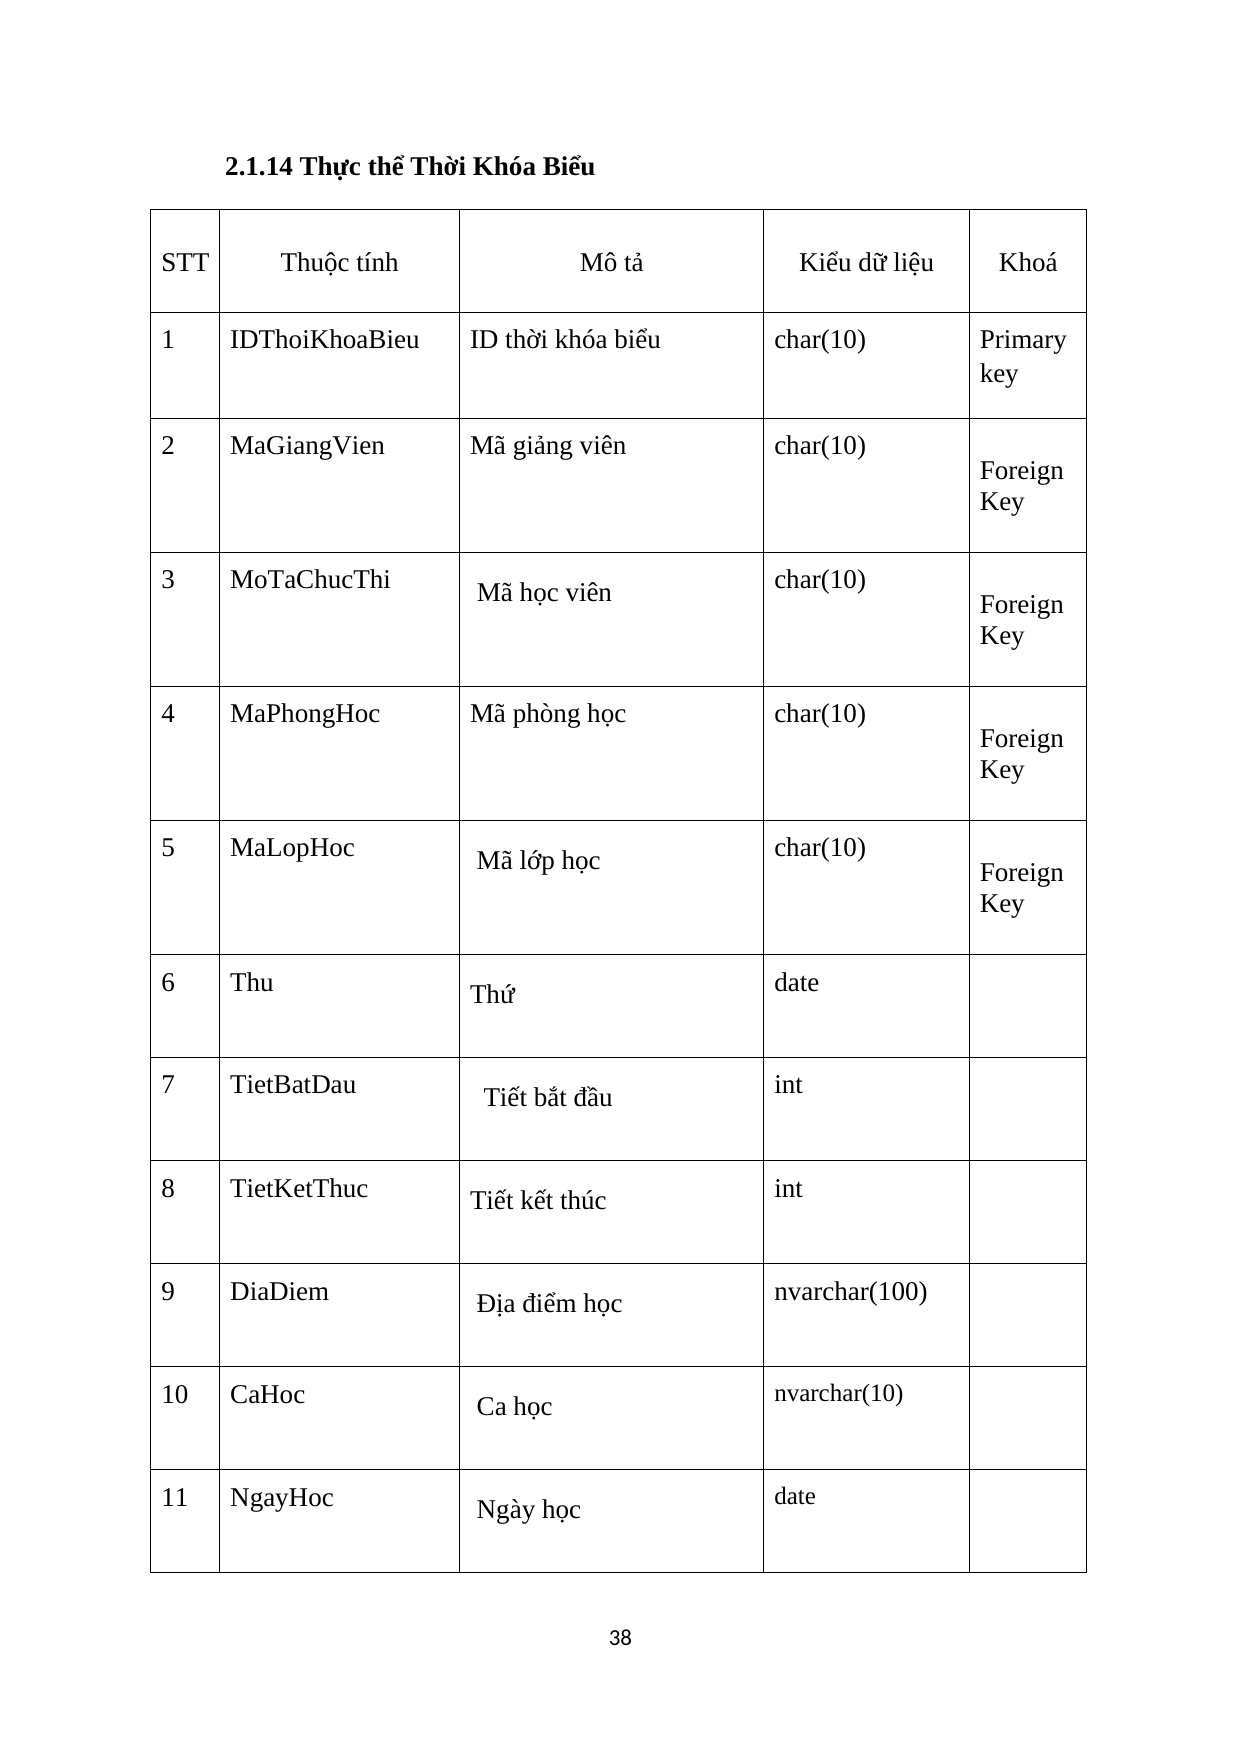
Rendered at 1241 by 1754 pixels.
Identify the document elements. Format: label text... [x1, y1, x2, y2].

table_cell Mã lớp học [460, 821, 763, 954]
table_cell char(10) [764, 821, 969, 954]
table_cell Ca học [460, 1367, 763, 1469]
table_header Khoá [970, 210, 1086, 312]
table_cell Foreign Key [970, 419, 1086, 552]
table_header STT [151, 210, 219, 312]
table_cell 10 [151, 1367, 219, 1469]
table_cell int [764, 1058, 969, 1160]
table_cell char(10) [764, 419, 969, 552]
table_cell [970, 1058, 1086, 1160]
table_cell 11 [151, 1470, 219, 1572]
table_header Thuộc tính [220, 210, 459, 312]
table_header Kiểu dữ liệu [764, 210, 969, 312]
table_cell char(10) [764, 313, 969, 417]
table_cell NgayHoc [220, 1470, 459, 1572]
table_cell DiaDiem [220, 1264, 459, 1366]
table_cell Tiết bắt đầu [460, 1058, 763, 1160]
table_cell Mã học viên [460, 553, 763, 686]
table_header Mô tả [460, 210, 763, 312]
table_cell [970, 1161, 1086, 1263]
table_cell CaHoc [220, 1367, 459, 1469]
table_cell [970, 1264, 1086, 1366]
table_cell Mã giảng viên [460, 419, 763, 552]
table_cell Thu [220, 955, 459, 1057]
table_cell [970, 1367, 1086, 1469]
table_cell [970, 1470, 1086, 1572]
table_cell char(10) [764, 553, 969, 686]
table_cell 1 [151, 313, 219, 417]
table_cell Foreign Key [970, 821, 1086, 954]
table_cell date [764, 1470, 969, 1572]
table_cell Foreign Key [970, 687, 1086, 820]
table_cell Ngày học [460, 1470, 763, 1572]
table_cell date [764, 955, 969, 1057]
table_cell nvarchar(100) [764, 1264, 969, 1366]
table_cell Tiết kết thúc [460, 1161, 763, 1263]
table_cell MaPhongHoc [220, 687, 459, 820]
table_cell 9 [151, 1264, 219, 1366]
table_cell MoTaChucThi [220, 553, 459, 686]
table_cell TietKetThuc [220, 1161, 459, 1263]
table_cell Primary key [970, 313, 1086, 417]
table_cell 8 [151, 1161, 219, 1263]
table_cell 3 [151, 553, 219, 686]
table_cell Mã phòng học [460, 687, 763, 820]
table_cell MaGiangVien [220, 419, 459, 552]
table_cell 7 [151, 1058, 219, 1160]
table_cell Địa điểm học [460, 1264, 763, 1366]
table_cell char(10) [764, 687, 969, 820]
table_cell 5 [151, 821, 219, 954]
table_cell Thứ [460, 955, 763, 1057]
table_cell 4 [151, 687, 219, 820]
table_cell int [764, 1161, 969, 1263]
table_cell ID thời khóa biểu [460, 313, 763, 417]
table_cell Foreign Key [970, 553, 1086, 686]
table_cell [970, 955, 1086, 1057]
table_cell nvarchar(10) [764, 1367, 969, 1469]
table_cell TietBatDau [220, 1058, 459, 1160]
table_cell IDThoiKhoaBieu [220, 313, 459, 417]
text 2.1.14 Thực thể Thời Khóa Biểu [225, 150, 1090, 181]
table_cell 6 [151, 955, 219, 1057]
table_cell 2 [151, 419, 219, 552]
table_cell MaLopHoc [220, 821, 459, 954]
